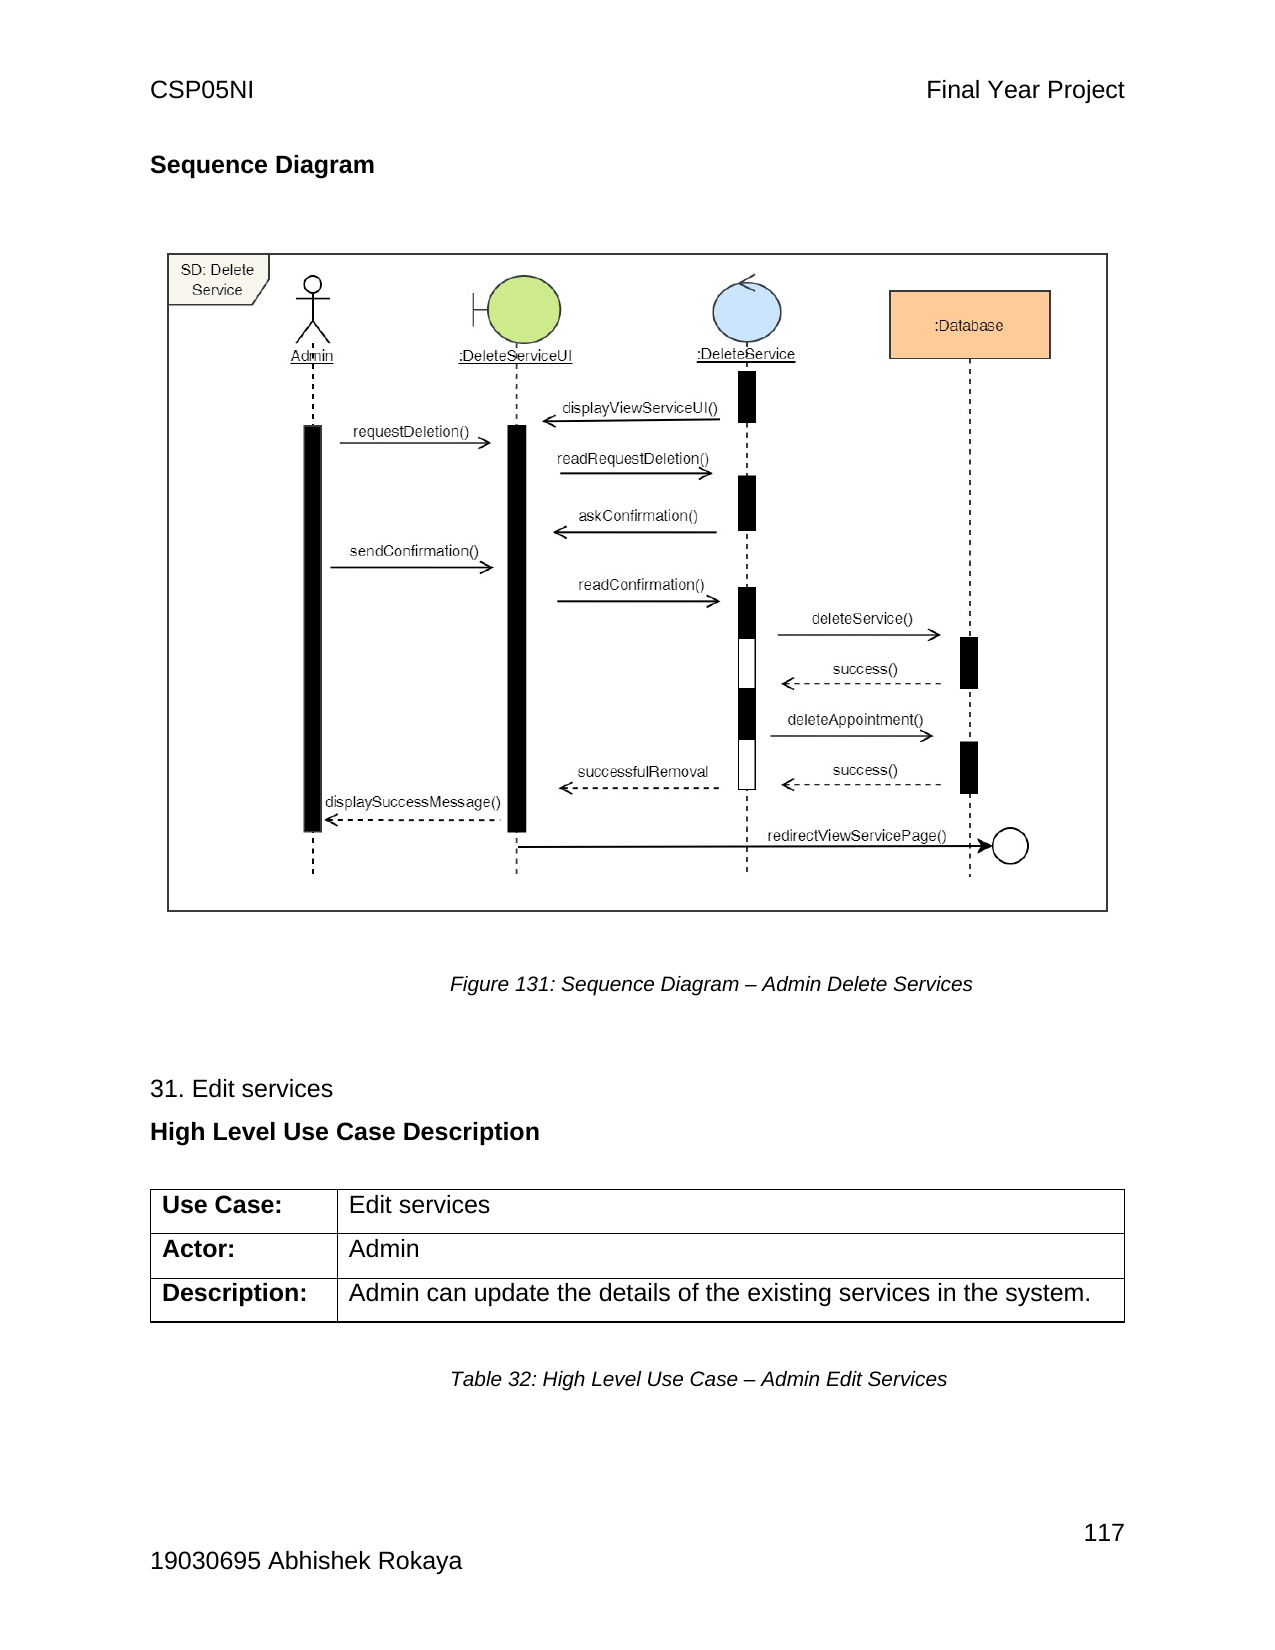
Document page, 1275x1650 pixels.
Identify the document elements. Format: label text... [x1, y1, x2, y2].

text Table 32: High Level Use Case – Admin Edit Services [375, 1367, 1125, 1391]
table_cell Actor: [151, 1234, 337, 1277]
picture [150, 236, 1125, 928]
table_header Use Case: [151, 1190, 337, 1233]
text Sequence Diagram [150, 150, 1125, 179]
table_cell Description: [151, 1279, 337, 1321]
table_header Edit services [338, 1190, 1124, 1233]
text Figure 131: Sequence Diagram – Admin Delete Services [375, 972, 1125, 996]
table_cell Admin [338, 1234, 1124, 1277]
table_cell Admin can update the details of the existing services in the system. [338, 1279, 1124, 1321]
text High Level Use Case Description [150, 1117, 1125, 1146]
text 31. Edit services [150, 1074, 1125, 1103]
